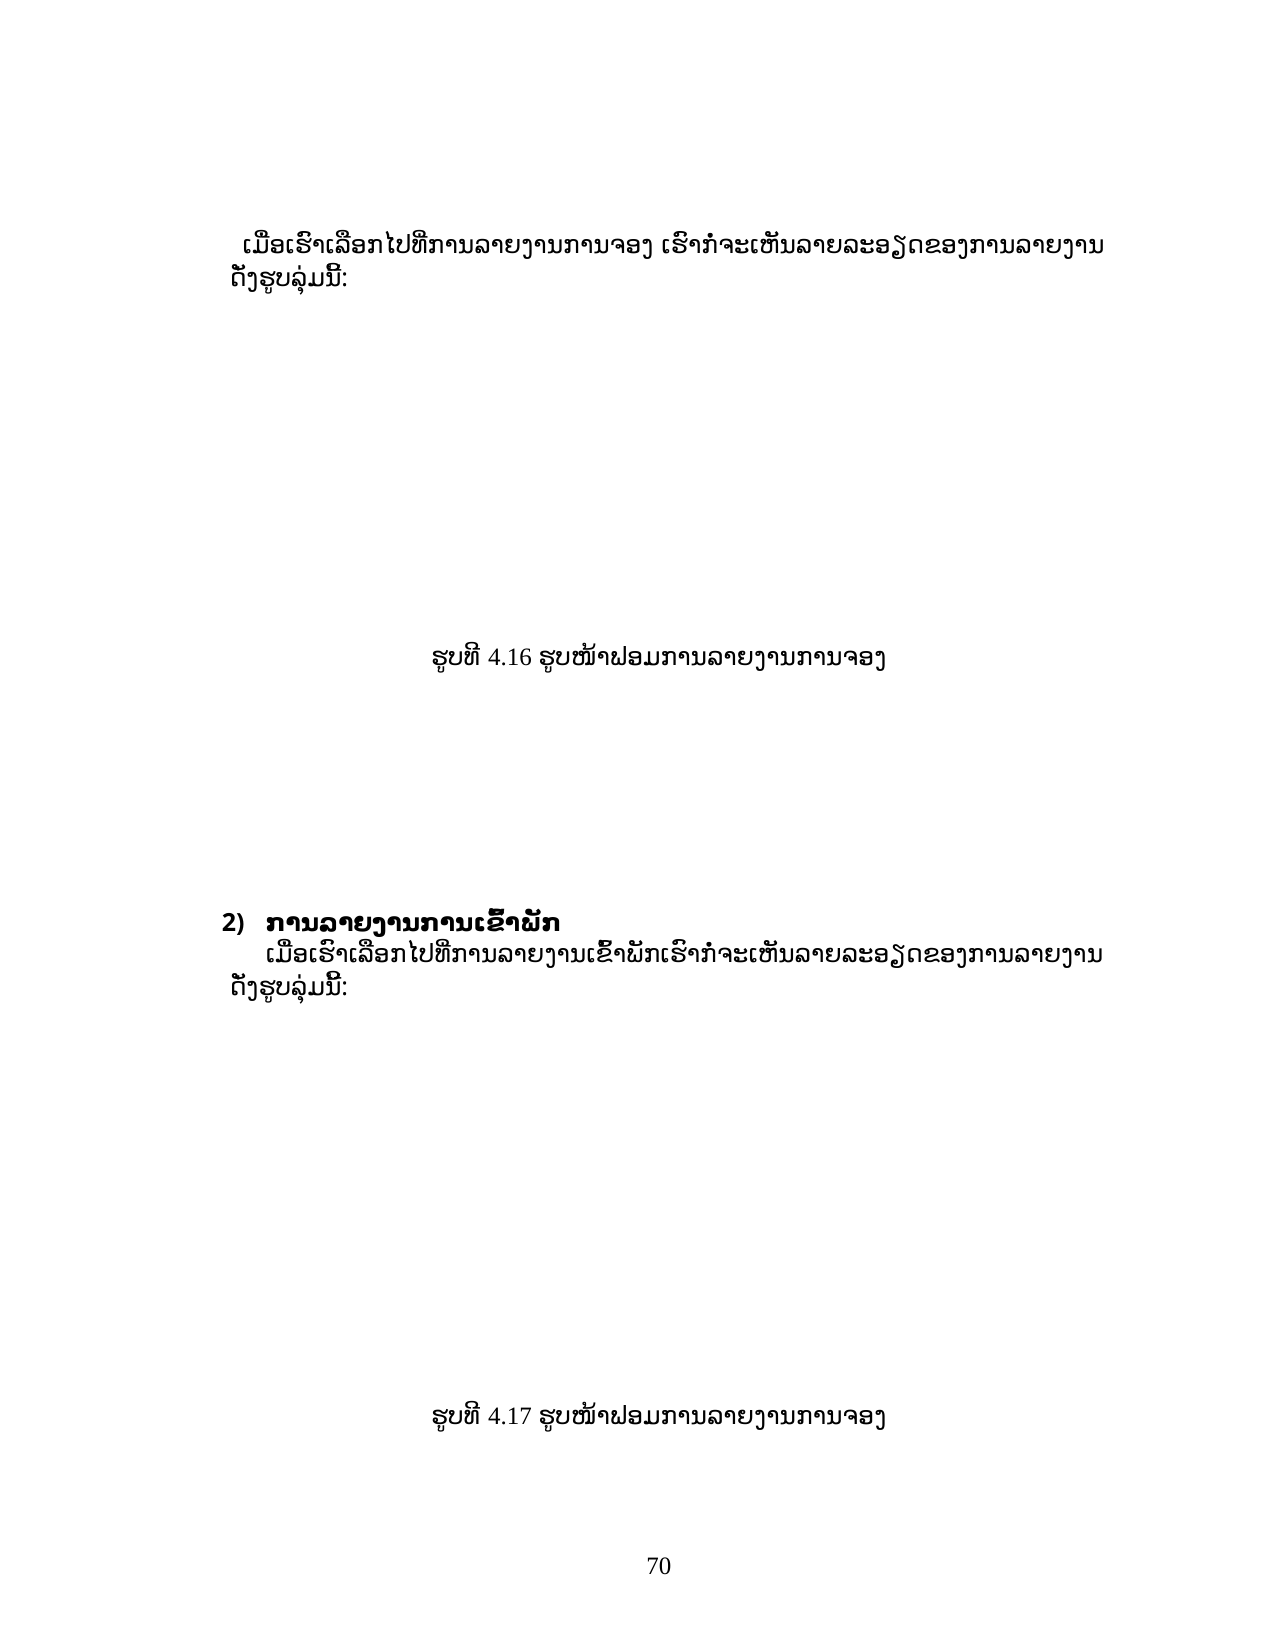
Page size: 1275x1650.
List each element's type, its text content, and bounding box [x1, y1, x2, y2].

text ເມື່ອເຮົາເລືອກໄປທີ່ການລາຍງານການຈອງ ເຮົາກໍ່ຈະເຫັນລາຍລະອຽດຂອງການລາຍງານດັ່ງຮູບລຸ່ມນີ້: [229, 230, 1125, 293]
text ຮູບທີ 4.17 ຮູບໜ້າຟອມການລາຍງານການຈອງ [192, 1401, 1125, 1430]
list ການລາຍງານການເຂົ້າພັກ [222, 905, 1125, 939]
text ຮູບທີ 4.16 ຮູບໜ້າຟອມການລາຍງານການຈອງ [192, 642, 1125, 672]
text ເມື່ອເຮົາເລືອກໄປທີ່ການລາຍງານເຂົ້າພັກເຮົາກໍ່ຈະເຫັນລາຍລະອຽດຂອງການລາຍງານດັ່ງຮູບລຸ່ມນີ້: [229, 939, 1125, 1002]
